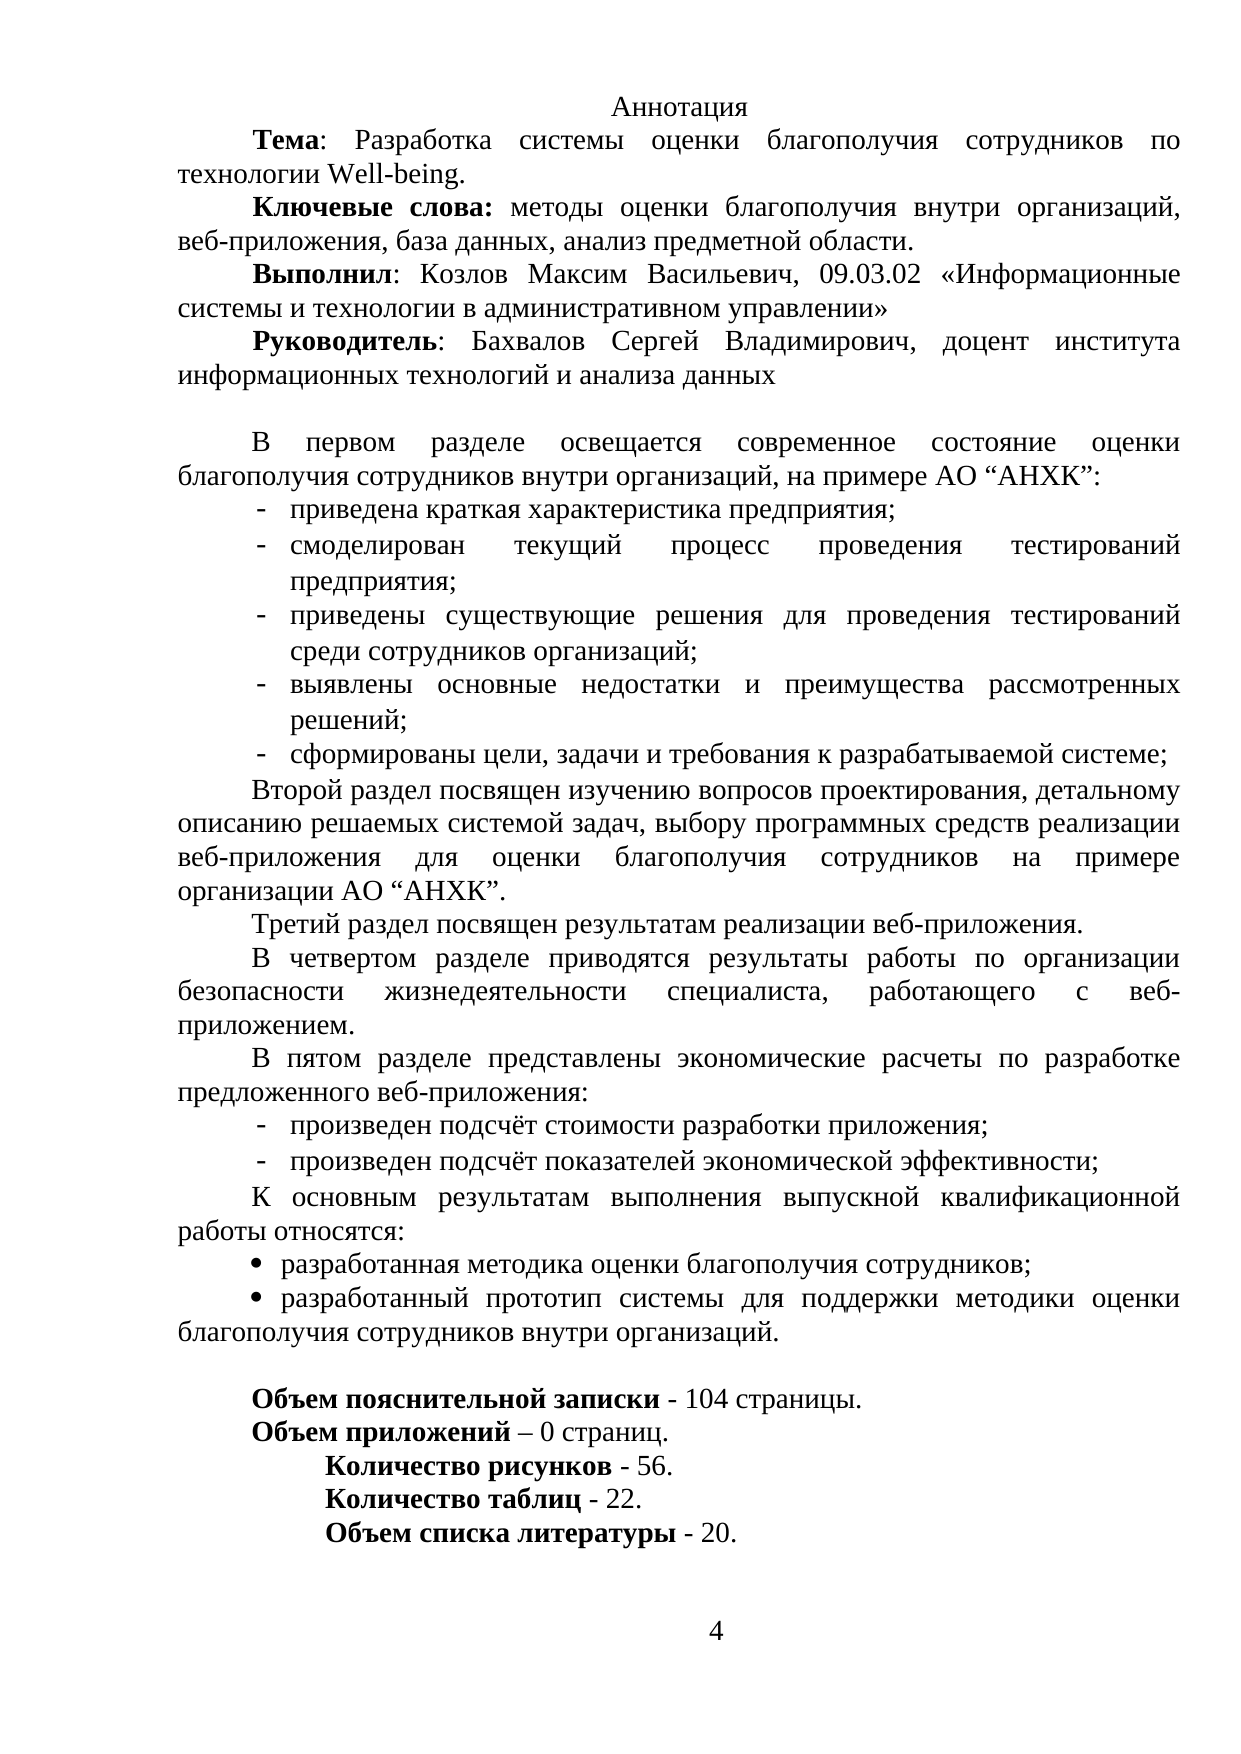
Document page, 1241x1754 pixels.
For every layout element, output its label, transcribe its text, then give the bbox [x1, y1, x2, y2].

text Объем списка литературы - 20. [177, 1515, 1181, 1549]
list выявлены основные недостатки и преимущества рассмотренных решений; [252, 666, 1181, 736]
text Руководитель: Бахвалов Сергей Владимирович, доцент института информационных технологий и анализа данных [177, 323, 1181, 391]
text Количество таблиц - 22. [177, 1482, 1181, 1515]
list смоделирован текущий процесс проведения тестирований предприятия; [252, 527, 1181, 597]
list разработанная методика оценки благополучия сотрудников; [251, 1247, 1181, 1280]
text Объем пояснительной записки - 104 страницы. [177, 1381, 1181, 1414]
text В четвертом разделе приводятся результаты работы по организации безопасности жизнедеятельности специалиста, работающего с веб-приложением. [177, 940, 1181, 1040]
text Ключевые слова: методы оценки благополучия внутри организаций, веб-приложения, база данных, анализ предметной области. [177, 189, 1181, 256]
list приведены существующие решения для проведения тестирований среди сотрудников организаций; [252, 597, 1181, 666]
text Тема: Разработка системы оценки благополучия сотрудников по технологии Well-being. [177, 122, 1181, 189]
list разработанный прототип системы для поддержки методики оценки благополучия сотрудников внутри организаций. [177, 1280, 1181, 1347]
text Выполнил: Козлов Максим Васильевич, 09.03.02 «Информационные системы и технологии в административном управлении» [177, 256, 1181, 323]
list произведен подсчёт показателей экономической эффективности; [252, 1143, 1181, 1179]
text В первом разделе освещается современное состояние оценки благополучия сотрудников внутри организаций, на примере АО “АНХК”: [177, 424, 1181, 491]
text Аннотация [177, 89, 1181, 122]
text В пятом разделе представлены экономические расчеты по разработке предложенного веб-приложения: [177, 1040, 1181, 1107]
text Второй раздел посвящен изучению вопросов проектирования, детальному описанию решаемых системой задач, выбору программных средств реализации веб-приложения для оценки благополучия сотрудников на примере организации АО “АНХК”. [177, 772, 1181, 906]
text Объем приложений – 0 страниц. [177, 1414, 1181, 1448]
list сформированы цели, задачи и требования к разрабатываемой системе; [252, 736, 1181, 772]
text К основным результатам выполнения выпускной квалификационной работы относятся: [177, 1179, 1181, 1247]
text Количество рисунков - 56. [177, 1448, 1181, 1482]
list произведен подсчёт стоимости разработки приложения; [252, 1107, 1181, 1143]
list приведена краткая характеристика предприятия; [252, 491, 1181, 527]
text Третий раздел посвящен результатам реализации веб-приложения. [177, 906, 1181, 940]
